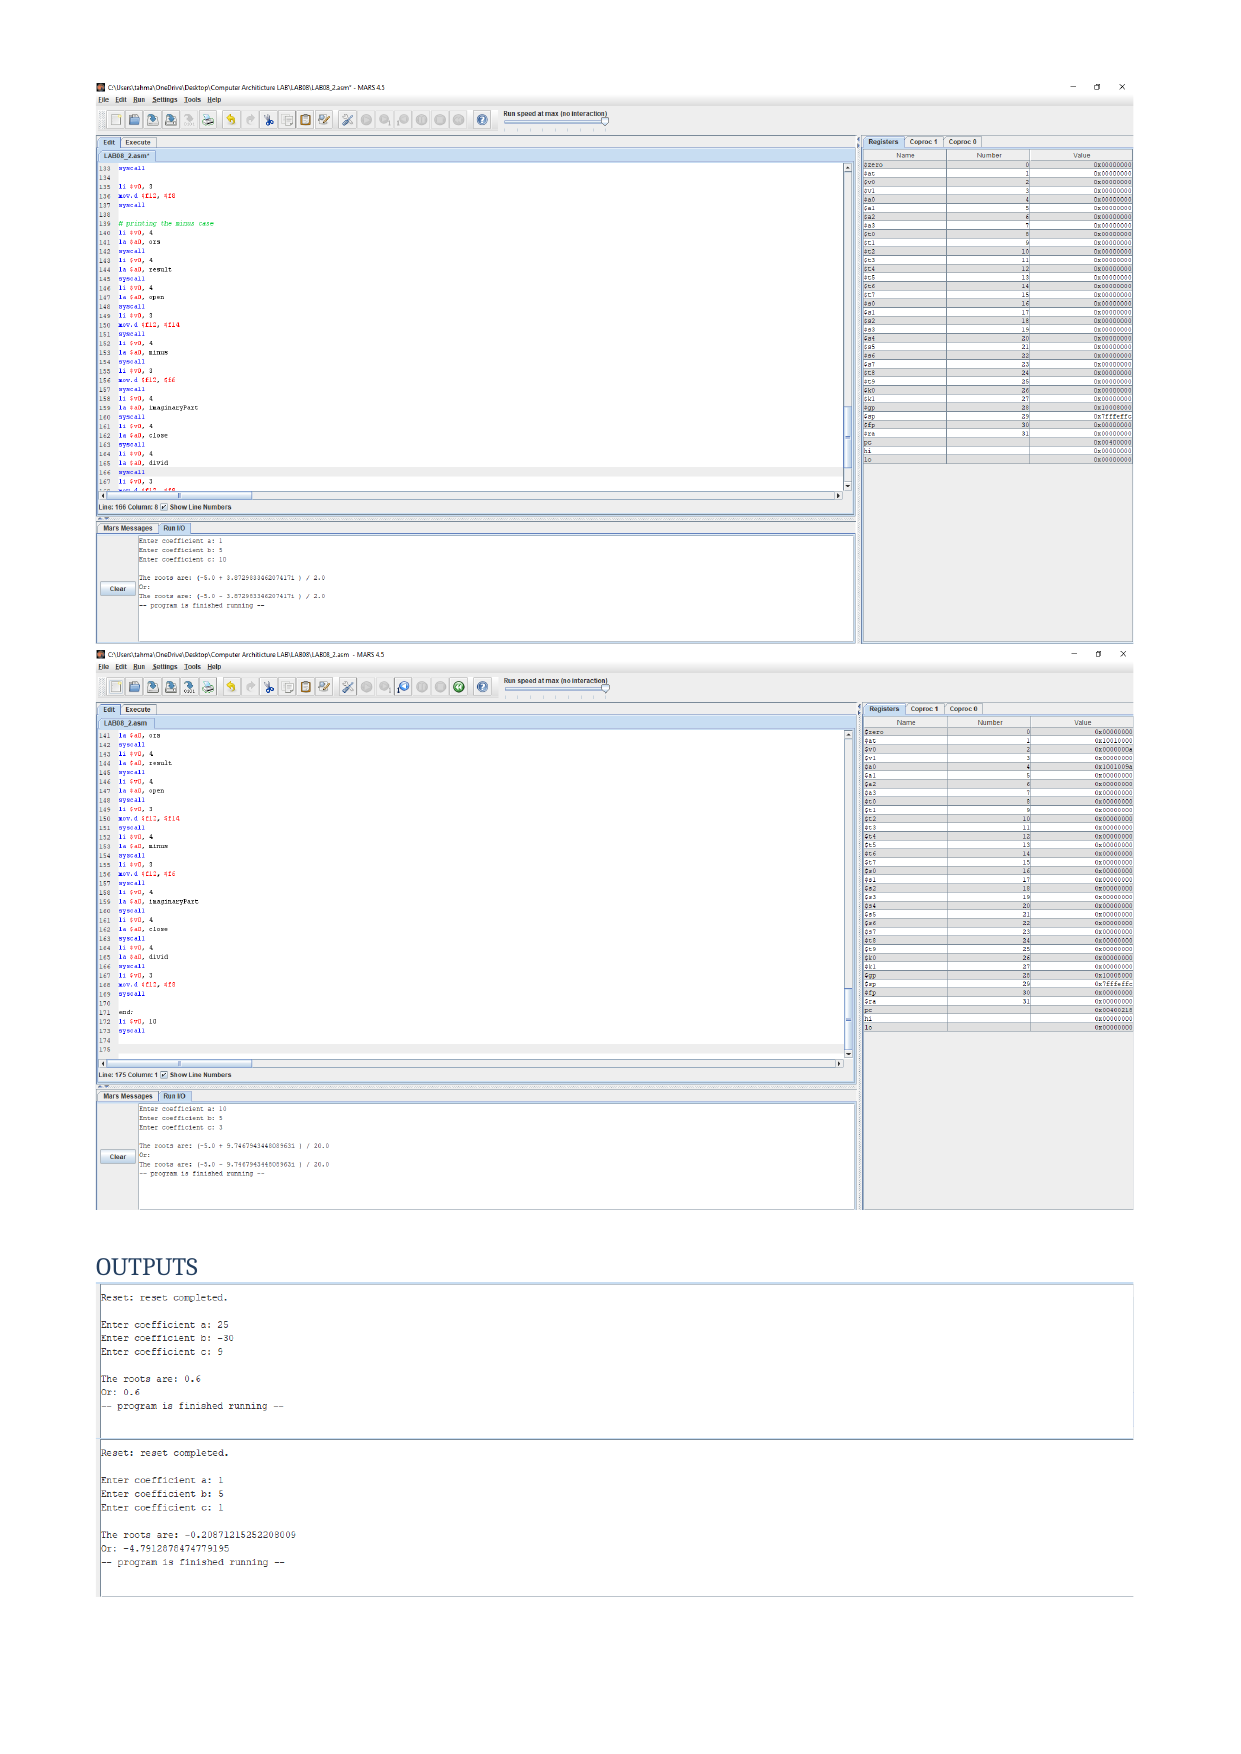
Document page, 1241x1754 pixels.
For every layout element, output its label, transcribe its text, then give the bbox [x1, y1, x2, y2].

picture [95, 648, 1134, 1210]
picture [95, 81, 1134, 644]
subtitle OUTPUTS [96, 1253, 1134, 1282]
picture [95, 1282, 1134, 1597]
